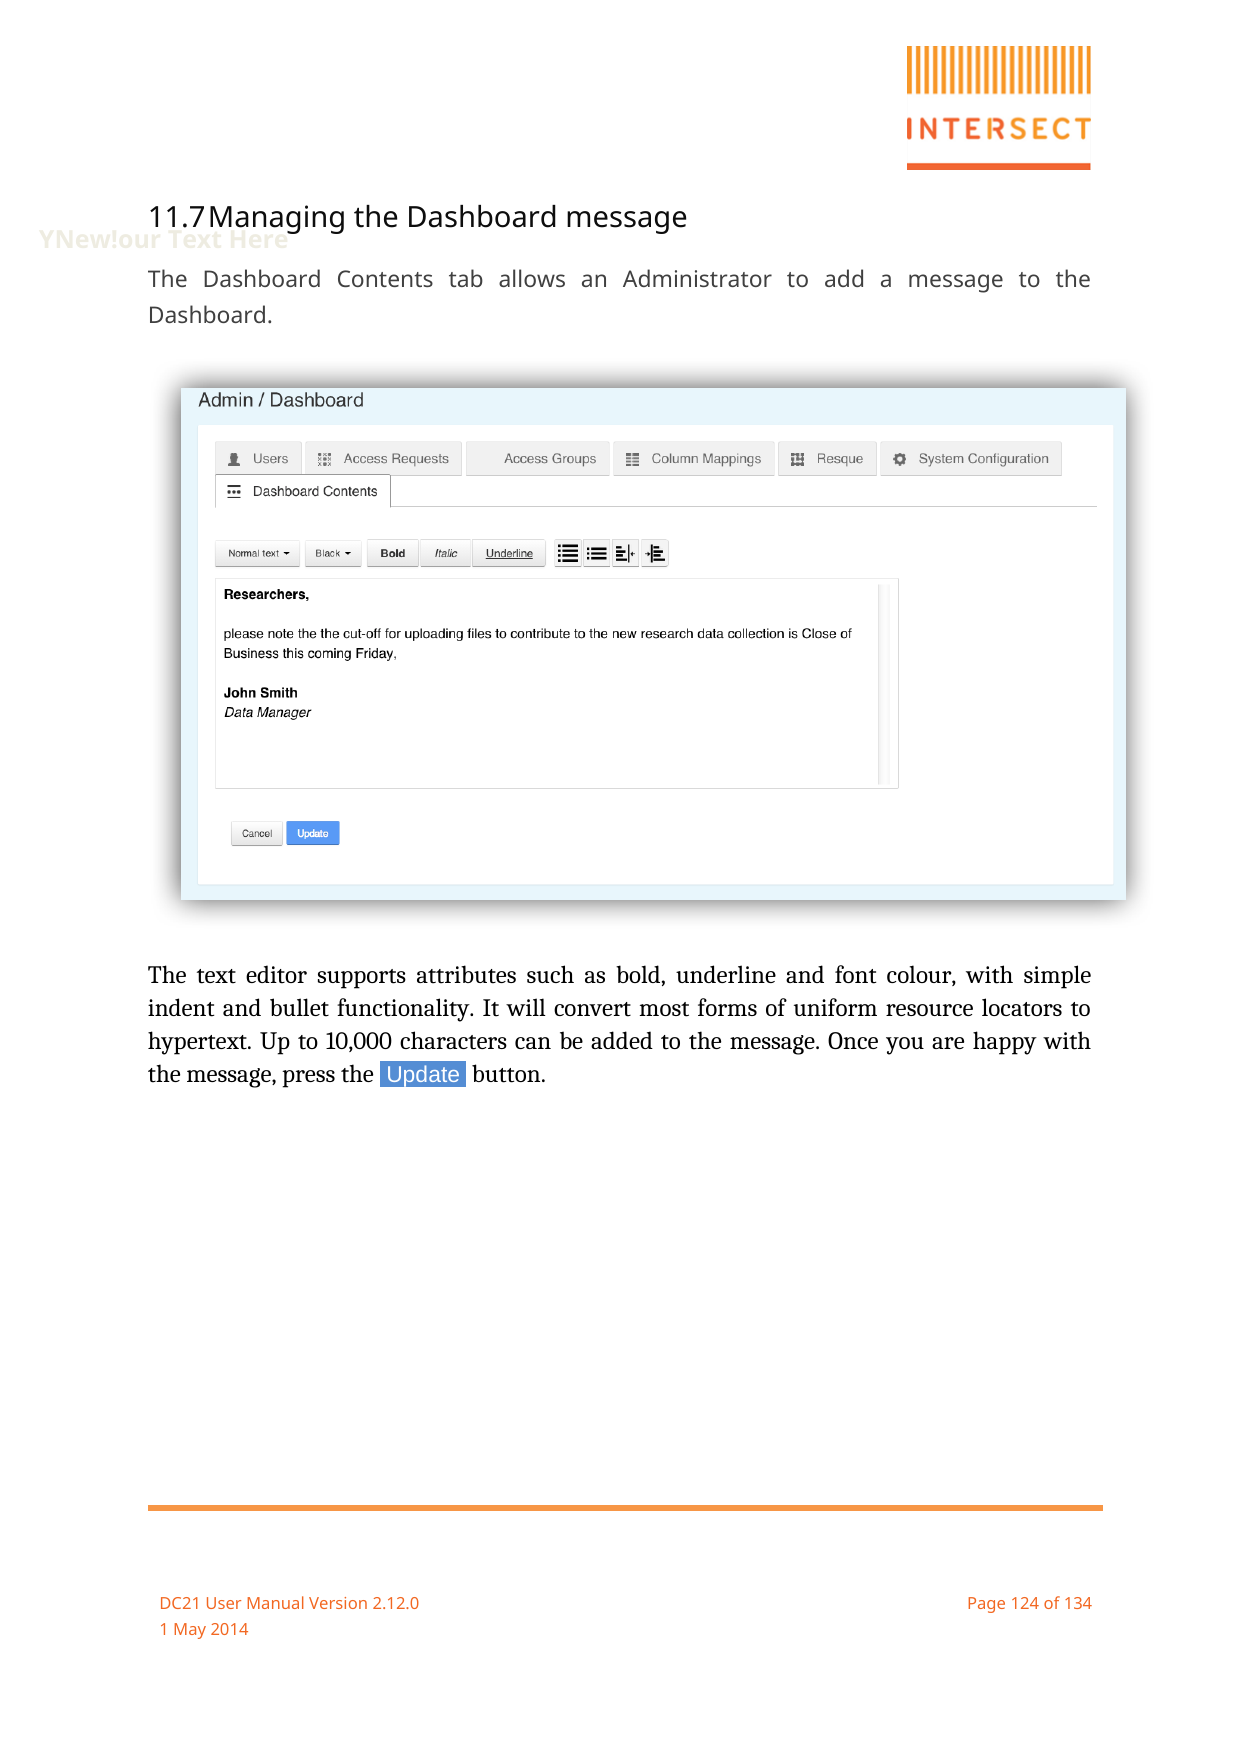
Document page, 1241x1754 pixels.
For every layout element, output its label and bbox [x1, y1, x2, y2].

picture [905, 44, 1093, 172]
picture [181, 388, 1126, 900]
